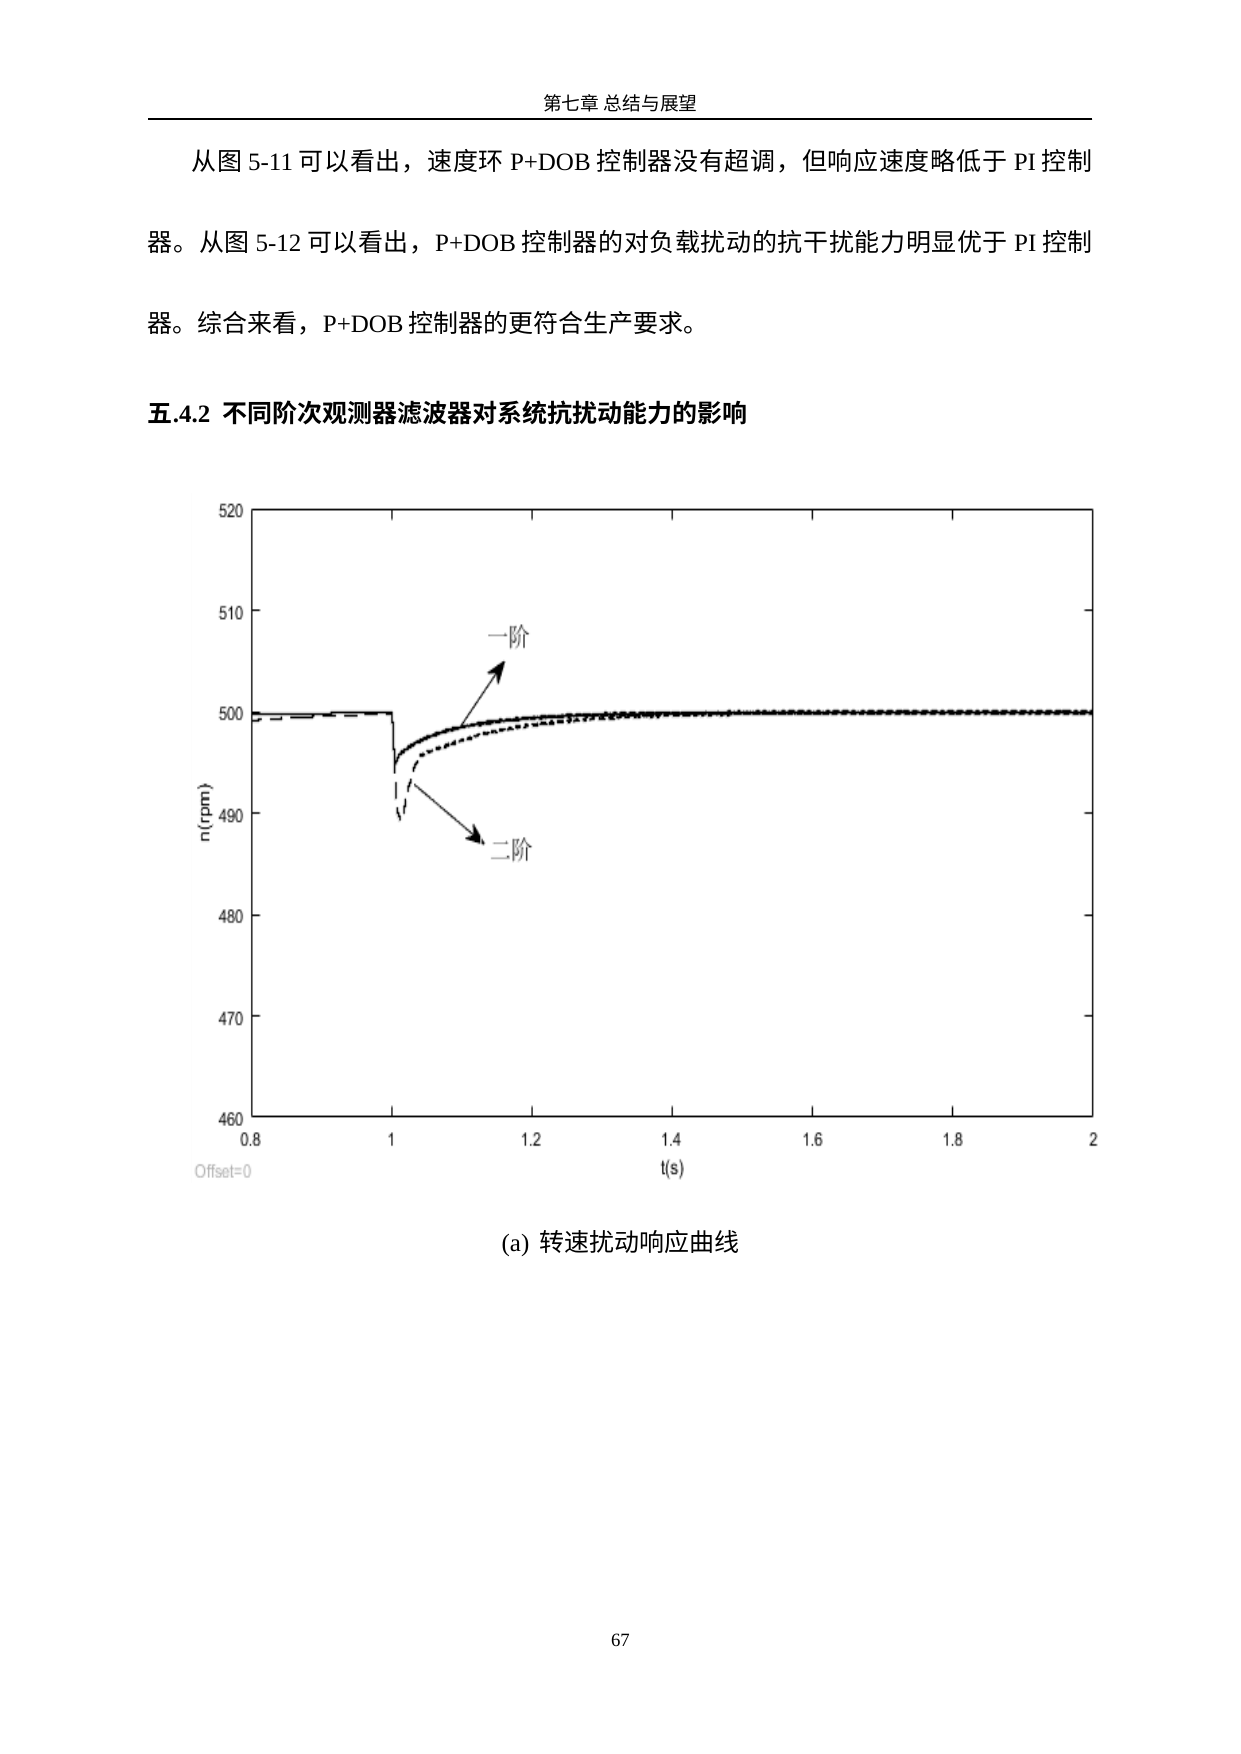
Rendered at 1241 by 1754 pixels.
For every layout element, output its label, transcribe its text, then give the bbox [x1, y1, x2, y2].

subtitle 不同阶次观测器滤波器对系统抗扰动能力的影响 [148, 379, 1092, 444]
list 转速扰动响应曲线 [148, 1208, 1092, 1273]
text 从图5-11可以看出，速度环P+DOB控制器没有超调，但响应速度略低于PI控制器。从图5-12可以看出，P+DOB控制器的对负载扰动的抗干扰能力明显优于PI控制器。综合来看，P+DOB控制器的更符合生产要求。 [148, 127, 1092, 354]
